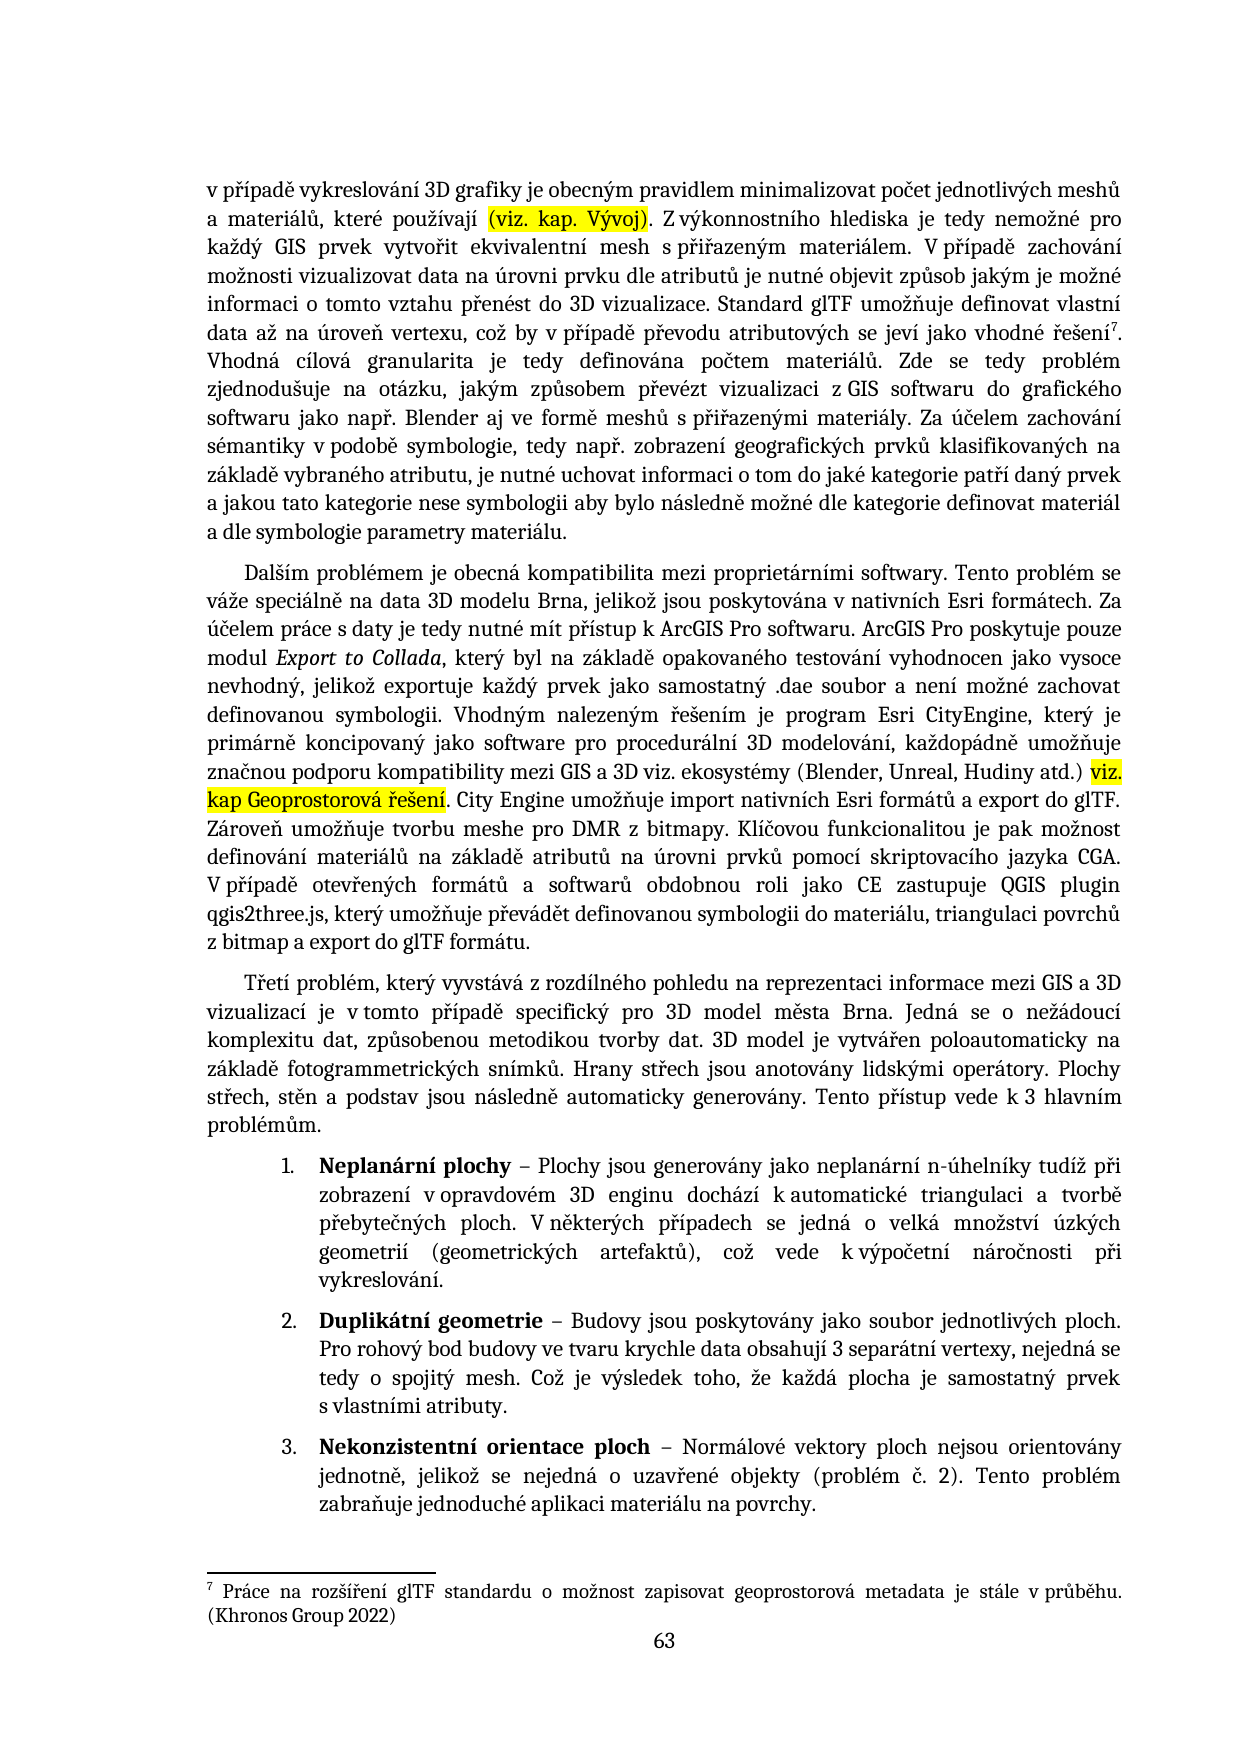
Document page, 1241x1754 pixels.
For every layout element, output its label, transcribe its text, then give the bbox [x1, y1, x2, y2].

list Duplikátní geometrie – Budovy jsou poskytovány jako soubor jednotlivých ploch. Pro rohový bod budovy ve tvaru krychle data obsahují 3 separátní vertexy, nejedná se tedy o spojitý mesh. Což je výsledek toho, že každá plocha je samostatný prvek s vlastními atributy. [281, 1308, 1122, 1419]
text Třetí problém, který vyvstává z rozdílného pohledu na reprezentaci informace mezi GIS a 3D vizualizací je v tomto případě specifický pro 3D model města Brna. Jedná se o nežádoucí komplexitu dat, způsobenou metodikou tvorby dat. 3D model je vytvářen poloautomaticky na základě fotogrammetrických snímků. Hrany střech jsou anotovány lidskými operátory. Plochy střech, stěn a podstav jsou následně automaticky generovány. Tento přístup vede k 3 hlavním problémům. [207, 970, 1122, 1138]
list Neplanární plochy – Plochy jsou generovány jako neplanární n-úhelníky tudíž při zobrazení v opravdovém 3D enginu dochází k automatické triangulaci a tvorbě přebytečných ploch. V některých případech se jedná o velká množství úzkých geometrií (geometrických artefaktů), což vede k výpočetní náročnosti při vykreslování. [281, 1153, 1122, 1293]
list Nekonzistentní orientace ploch – Normálové vektory ploch nejsou orientovány jednotně, jelikož se nejedná o uzavřené objekty (problém č. 2). Tento problém zabraňuje jednoduché aplikaci materiálu na povrchy. [281, 1434, 1122, 1517]
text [207, 177, 1122, 545]
text Dalším problémem je obecná kompatibilita mezi proprietárními softwary. Tento problém se váže speciálně na data 3D modelu Brna, jelikož jsou poskytována v nativních Esri formátech. Za účelem práce s daty je tedy nutné mít přístup k ArcGIS Pro softwaru. ArcGIS Pro poskytuje pouze modul Export to Collada, který byl na základě opakovaného testování vyhodnocen jako vysoce nevhodný, jelikož exportuje každý prvek jako samostatný .dae soubor a není možné zachovat definovanou symbologii. Vhodným nalezeným řešením je program Esri CityEngine, který je primárně koncipovaný jako software pro procedurální 3D modelování, každopádně umožňuje značnou podporu kompatibility mezi GIS a 3D viz. ekosystémy (Blender, Unreal, Hudiny atd.) viz. kap Geoprostorová řešení. City Engine umožňuje import nativních Esri formátů a export do glTF. Zároveň umožňuje tvorbu meshe pro DMR z bitmapy. Klíčovou funkcionalitou je pak možnost definování materiálů na základě atributů na úrovni prvků pomocí skriptovacího jazyka CGA. V případě otevřených formátů a softwarů obdobnou roli jako CE zastupuje QGIS plugin qgis2three.js, který umožňuje převádět definovanou symbologii do materiálu, triangulaci povrchů z bitmap a export do glTF formátu. [207, 559, 1122, 955]
